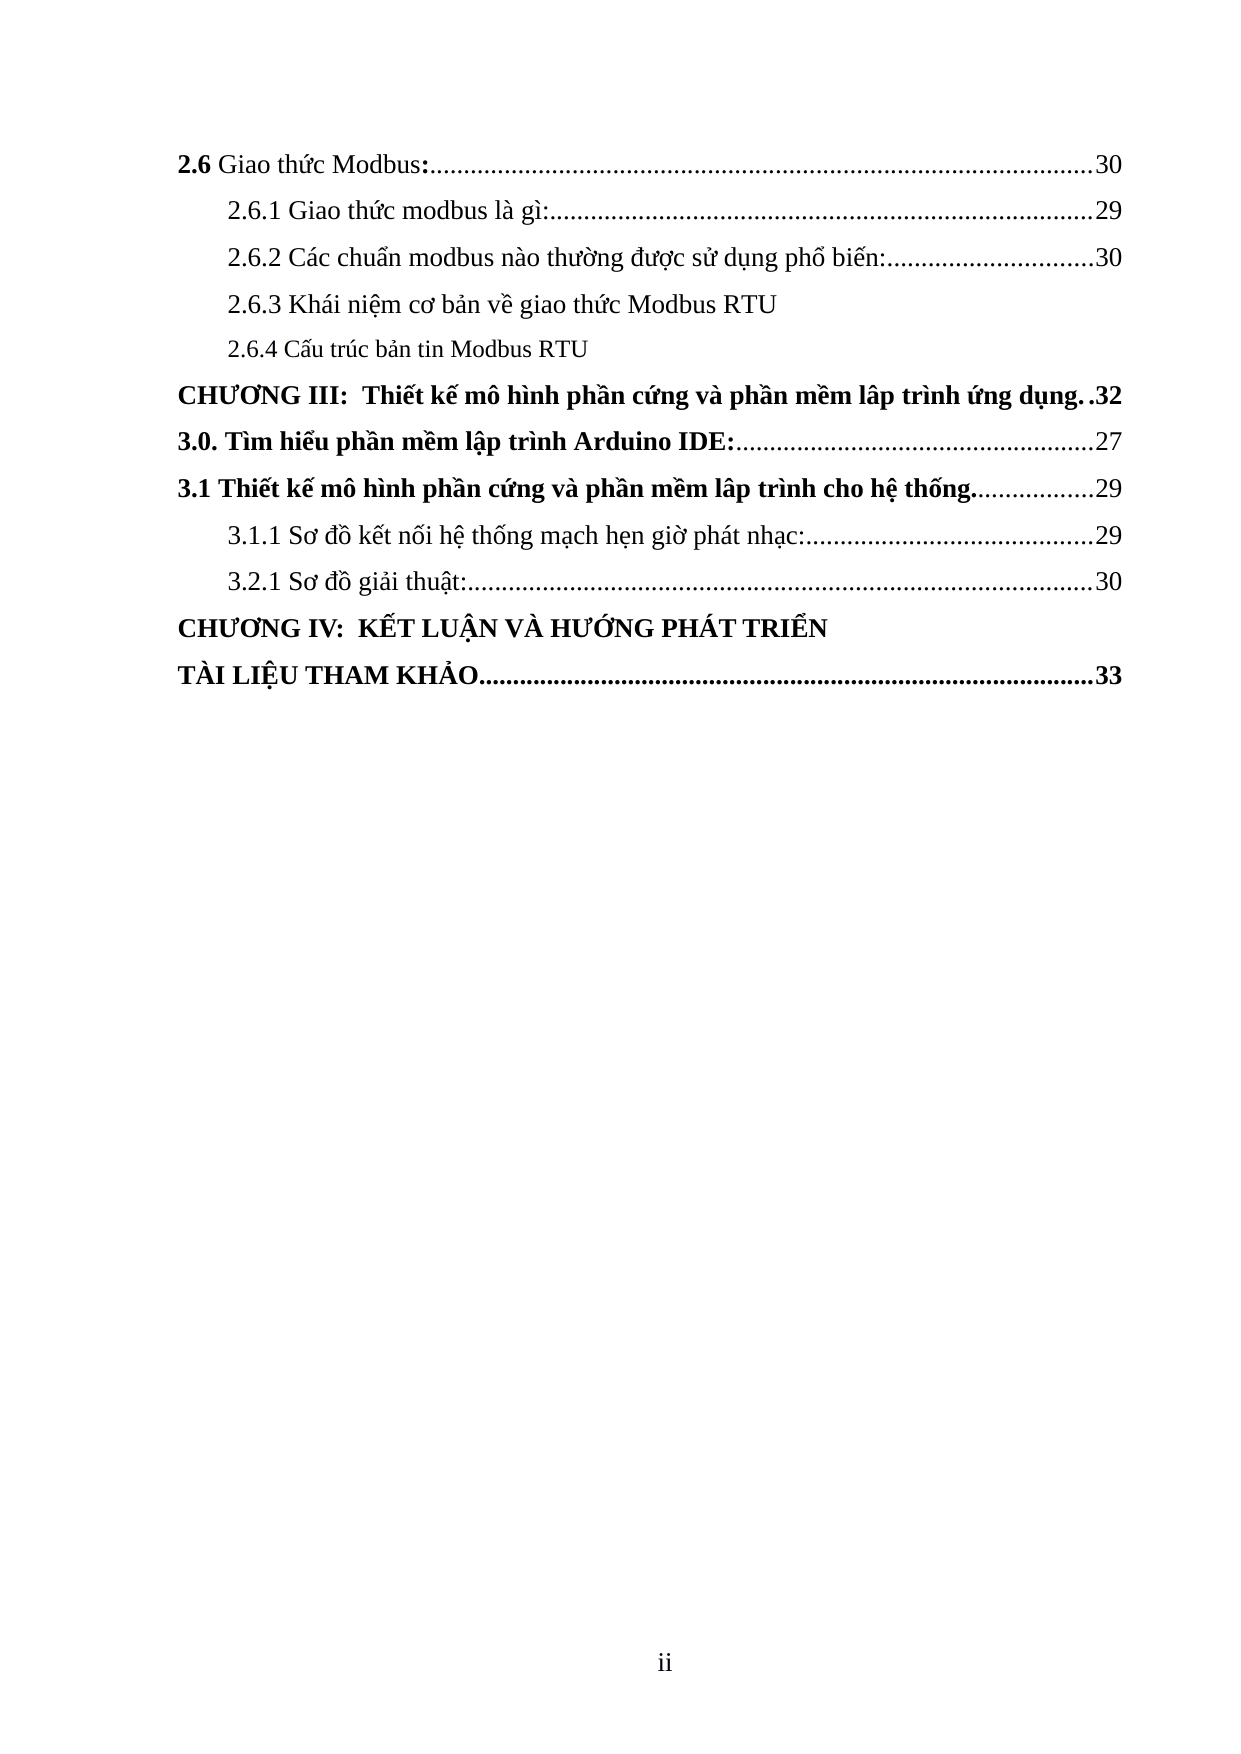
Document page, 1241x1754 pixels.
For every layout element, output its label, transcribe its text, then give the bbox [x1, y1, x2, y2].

text 2.6.1 Giao thức modbus là gì: 29 [227, 194, 1122, 226]
text 3.2.1 Sơ đồ giải thuật: 30 [227, 565, 1122, 597]
text 3.1 Thiết kế mô hình phần cứng và phần mềm lâp trình cho hệ thống. 29 [177, 472, 1122, 503]
text 3.0. Tìm hiểu phần mềm lập trình Arduino IDE: 27 [177, 425, 1122, 457]
text 2.6.3 Khái niệm cơ bản về giao thức Modbus RTU [227, 288, 1122, 319]
subtitle CHƯƠNG IV: KẾT LUẬN VÀ HƯỚNG PHÁT TRIỂN [177, 612, 1122, 643]
text 2.6.2 Các chuẩn modbus nào thường được sử dụng phổ biến: 30 [227, 241, 1122, 272]
text 2.6 Giao thức Modbus: 30 [177, 148, 1122, 179]
text CHƯƠNG III: Thiết kế mô hình phần cứng và phần mềm lâp trình ứng dụng 32 [177, 379, 1122, 410]
text 3.1.1 Sơ đồ kết nối hệ thống mạch hẹn giờ phát nhạc: 29 [227, 519, 1122, 550]
text TÀI LIỆU THAM KHẢO 33 [177, 659, 1122, 690]
text 2.6.4 Cấu trúc bản tin Modbus RTU [177, 334, 1122, 363]
